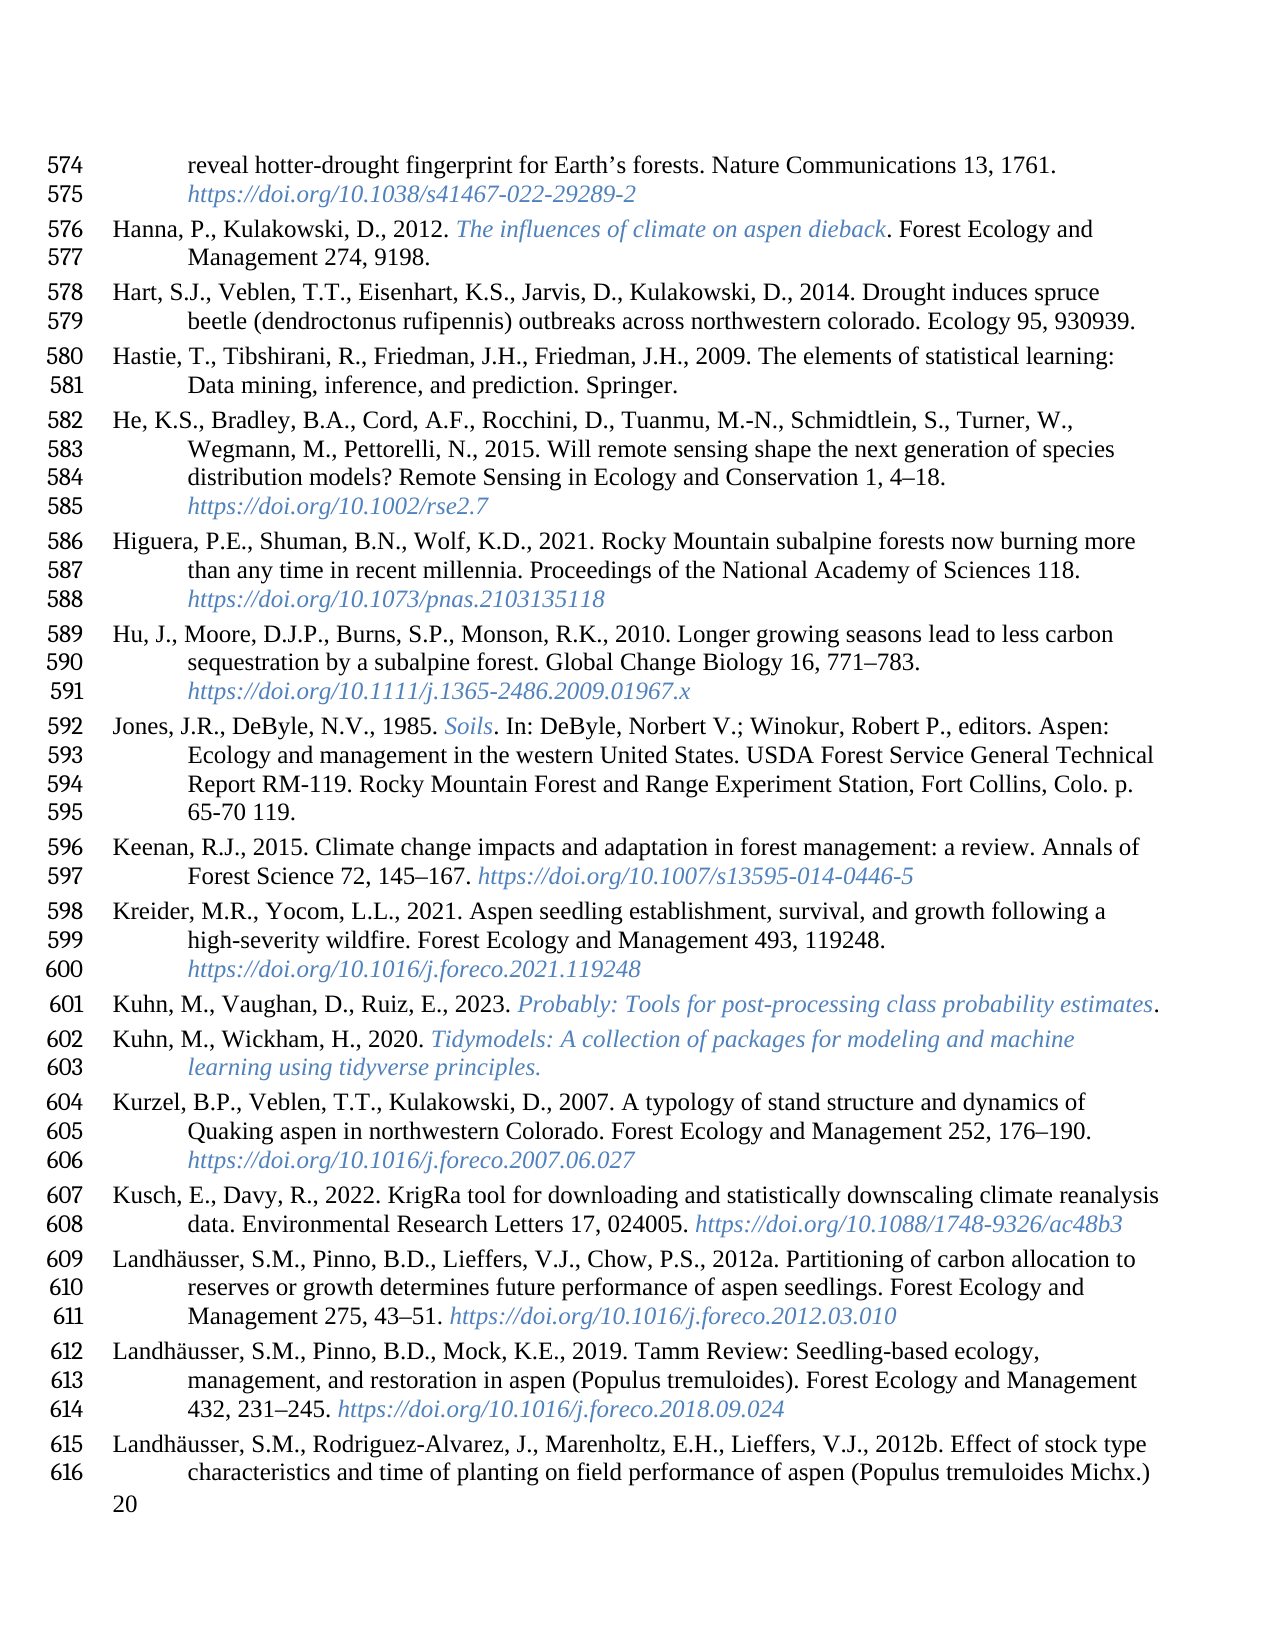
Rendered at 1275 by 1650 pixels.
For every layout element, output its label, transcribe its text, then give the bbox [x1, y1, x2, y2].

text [112, 150, 1162, 207]
text Jones, J.R., DeByle, N.V., 1985. Soils. In: DeByle, Norbert V.; Winokur, Robert P., editors. Aspen: Ecology and management in the western United States. USDA Forest Service General Technical Report RM-119. Rocky Mountain Forest and Range Experiment Station, Fort Collins, Colo. p. 65-70 119. [112, 711, 1162, 826]
text Hu, J., Moore, D.J.P., Burns, S.P., Monson, R.K., 2010. Longer growing seasons lead to less carbon sequestration by a subalpine forest. Global Change Biology 16, 771–783. https://doi.org/10.1111/j.1365-2486.2009.01967.x [112, 619, 1162, 705]
text Kuhn, M., Vaughan, D., Ruiz, E., 2023. Probably: Tools for post-processing class probability estimates. [112, 989, 1162, 1017]
text Hart, S.J., Veblen, T.T., Eisenhart, K.S., Jarvis, D., Kulakowski, D., 2014. Drought induces spruce beetle (dendroctonus rufipennis) outbreaks across northwestern colorado. Ecology 95, 930939. [112, 277, 1162, 335]
text Kusch, E., Davy, R., 2022. KrigRa tool for downloading and statistically downscaling climate reanalysis data. Environmental Research Letters 17, 024005. https://doi.org/10.1088/1748-9326/ac48b3 [112, 1180, 1162, 1237]
text Keenan, R.J., 2015. Climate change impacts and adaptation in forest management: a review. Annals of Forest Science 72, 145–167. https://doi.org/10.1007/s13595-014-0446-5 [112, 832, 1162, 890]
text Hastie, T., Tibshirani, R., Friedman, J.H., Friedman, J.H., 2009. The elements of statistical learning: Data mining, inference, and prediction. Springer. [112, 341, 1162, 399]
text Landhäusser, S.M., Pinno, B.D., Lieffers, V.J., Chow, P.S., 2012a. Partitioning of carbon allocation to reserves or growth determines future performance of aspen seedlings. Forest Ecology and Management 275, 43–51. https://doi.org/10.1016/j.foreco.2012.03.010 [112, 1244, 1162, 1330]
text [112, 1429, 1162, 1486]
text Higuera, P.E., Shuman, B.N., Wolf, K.D., 2021. Rocky Mountain subalpine forests now burning more than any time in recent millennia. Proceedings of the National Academy of Sciences 118. https://doi.org/10.1073/pnas.2103135118 [112, 526, 1162, 612]
text Kreider, M.R., Yocom, L.L., 2021. Aspen seedling establishment, survival, and growth following a high-severity wildfire. Forest Ecology and Management 493, 119248. https://doi.org/10.1016/j.foreco.2021.119248 [112, 896, 1162, 982]
text Landhäusser, S.M., Pinno, B.D., Mock, K.E., 2019. Tamm Review: Seedling-based ecology, management, and restoration in aspen (Populus tremuloides). Forest Ecology and Management 432, 231–245. https://doi.org/10.1016/j.foreco.2018.09.024 [112, 1336, 1162, 1422]
text Kuhn, M., Wickham, H., 2020. Tidymodels: A collection of packages for modeling and machine learning using tidyverse principles. [112, 1024, 1162, 1081]
text Kurzel, B.P., Veblen, T.T., Kulakowski, D., 2007. A typology of stand structure and dynamics of Quaking aspen in northwestern Colorado. Forest Ecology and Management 252, 176–190. https://doi.org/10.1016/j.foreco.2007.06.027 [112, 1087, 1162, 1174]
text He, K.S., Bradley, B.A., Cord, A.F., Rocchini, D., Tuanmu, M.-N., Schmidtlein, S., Turner, W., Wegmann, M., Pettorelli, N., 2015. Will remote sensing shape the next generation of species distribution models? Remote Sensing in Ecology and Conservation 1, 4–18. https://doi.org/10.1002/rse2.7 [112, 405, 1162, 520]
text Hanna, P., Kulakowski, D., 2012. The influences of climate on aspen dieback. Forest Ecology and Management 274, 9198. [112, 214, 1162, 271]
